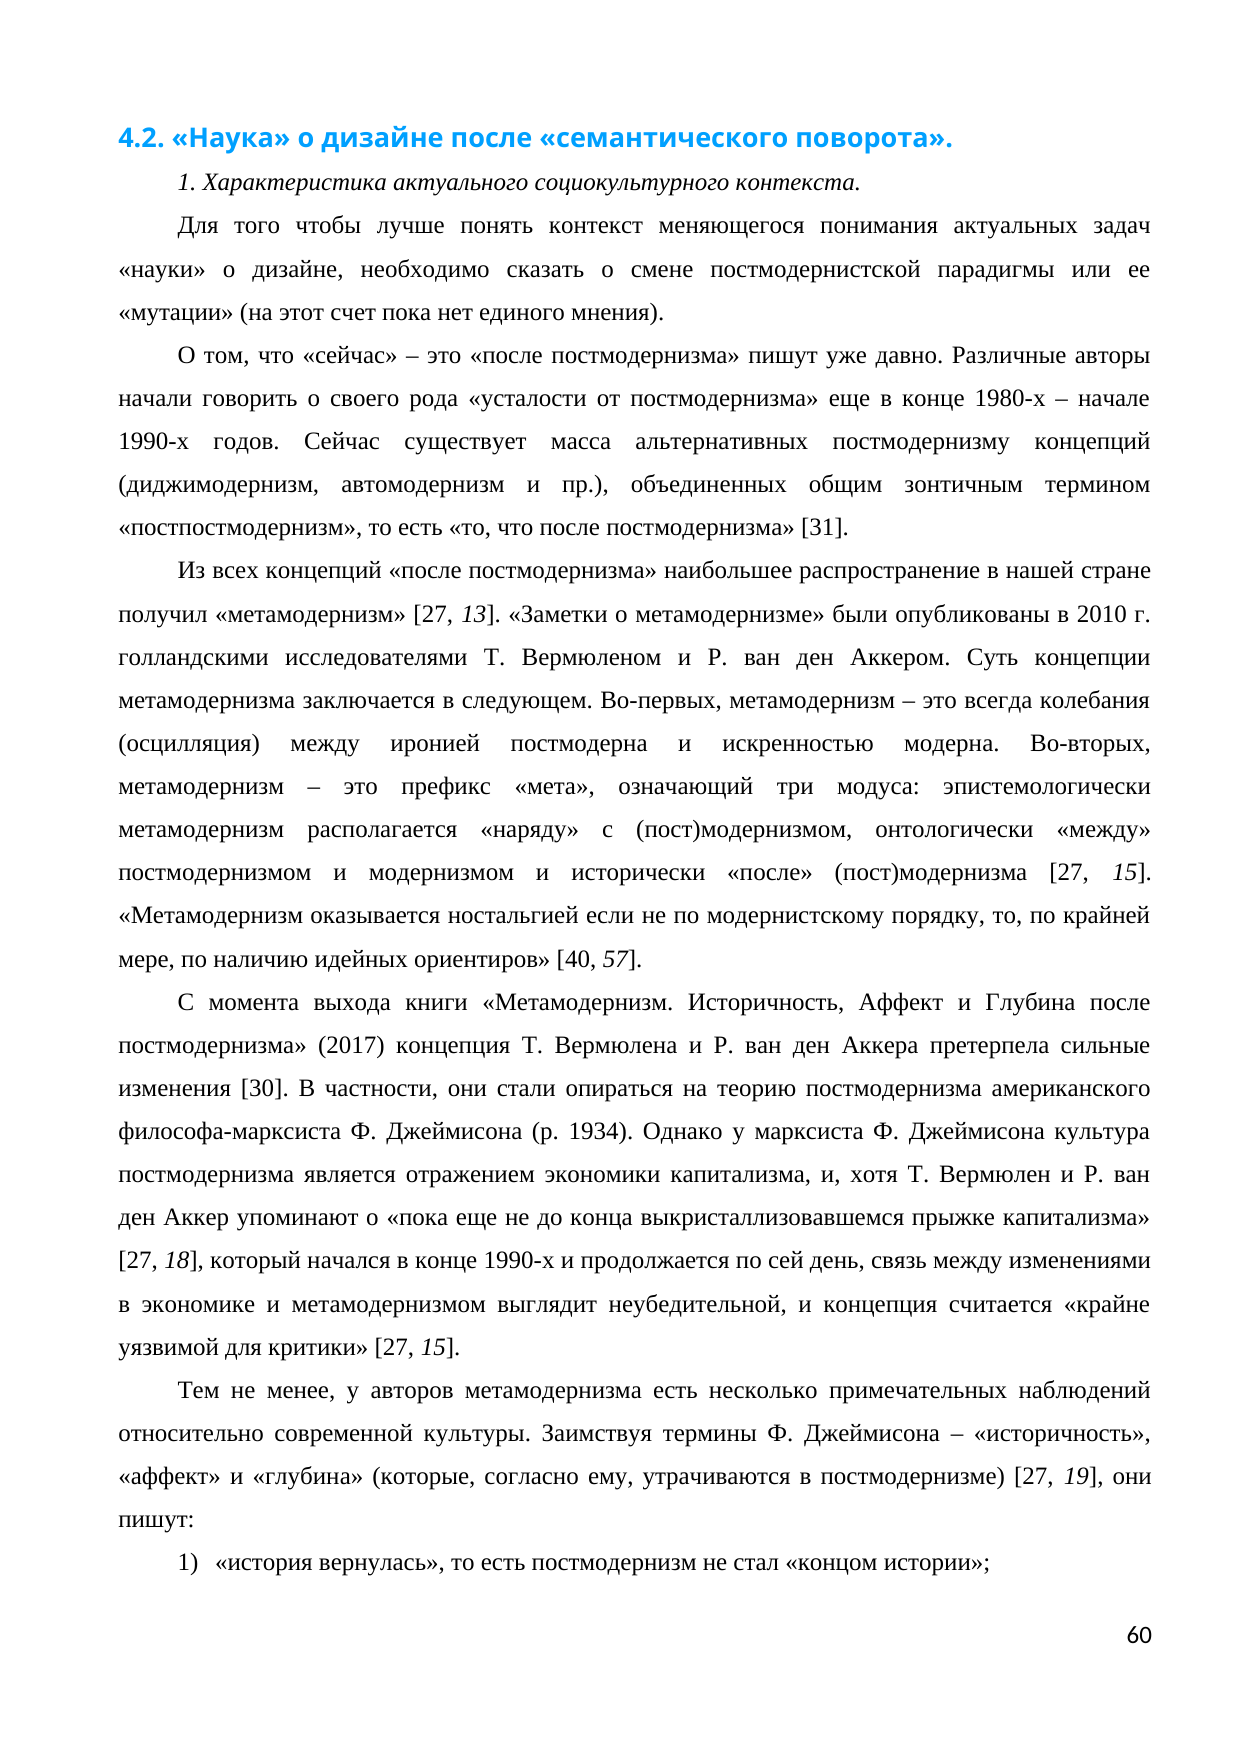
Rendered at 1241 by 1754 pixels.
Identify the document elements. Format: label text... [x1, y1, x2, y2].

text 1. Характеристика актуального социокультурного контекста. [118, 167, 1152, 196]
text О том, что «сейчас» – это «после постмодернизма» пишут уже давно. Различные авторы начали говорить о своего рода «усталости от постмодернизма» еще в конце 1980-х – начале 1990-х годов. Сейчас существует масса альтернативных постмодернизму концепций (диджимодернизм, автомодернизм и пр.), объединенных общим зонтичным термином «постпостмодернизм», то есть «то, что после постмодернизма» [31]. [118, 340, 1152, 541]
list «история вернулась», то есть постмодернизм не стал «концом истории»; [177, 1547, 1152, 1576]
subtitle 4.2. «Наука» о дизайне после «семантического поворота». [118, 118, 1152, 155]
text С момента выхода книги «Метамодернизм. Историчность, Аффект и Глубина после постмодернизма» (2017) концепция Т. Вермюлена и Р. ван ден Аккера претерпела сильные изменения [30]. В частности, они стали опираться на теорию постмодернизма американского философа-марксиста Ф. Джеймисона (р. 1934). Однако у марксиста Ф. Джеймисона культура постмодернизма является отражением экономики капитализма, и, хотя Т. Вермюлен и Р. ван ден Аккер упоминают о «пока еще не до конца выкристаллизовавшемся прыжке капитализма» [27, 18], который начался в конце 1990-х и продолжается по сей день, связь между изменениями в экономике и метамодернизмом выглядит неубедительной, и концепция считается «крайне уязвимой для критики» [27, 15]. [118, 987, 1152, 1361]
text Тем не менее, у авторов метамодернизма есть несколько примечательных наблюдений относительно современной культуры. Заимствуя термины Ф. Джеймисона – «историчность», «аффект» и «глубина» (которые, согласно ему, утрачиваются в постмодернизме) [27, 19], они пишут: [118, 1375, 1152, 1533]
text Для того чтобы лучше понять контекст меняющегося понимания актуальных задач «науки» о дизайне, необходимо сказать о смене постмодернистской парадигмы или ее «мутации» (на этот счет пока нет единого мнения). [118, 211, 1152, 326]
text Из всех концепций «после постмодернизма» наибольшее распространение в нашей стране получил «метамодернизм» [27, 13]. «Заметки о метамодернизме» были опубликованы в 2010 г. голландскими исследователями Т. Вермюленом и Р. ван ден Аккером. Суть концепции метамодернизма заключается в следующем. Во-первых, метамодернизм – это всегда колебания (осцилляция) между иронией постмодерна и искренностью модерна. Во-вторых, метамодернизм – это префикс «мета», означающий три модуса: эпистемологически метамодернизм располагается «наряду» с (пост)модернизмом, онтологически «между» постмодернизмом и модернизмом и исторически «после» (пост)модернизма [27, 15]. «Метамодернизм оказывается ностальгией если не по модернистскому порядку, то, по крайней мере, по наличию идейных ориентиров» [40, 57]. [118, 556, 1152, 972]
